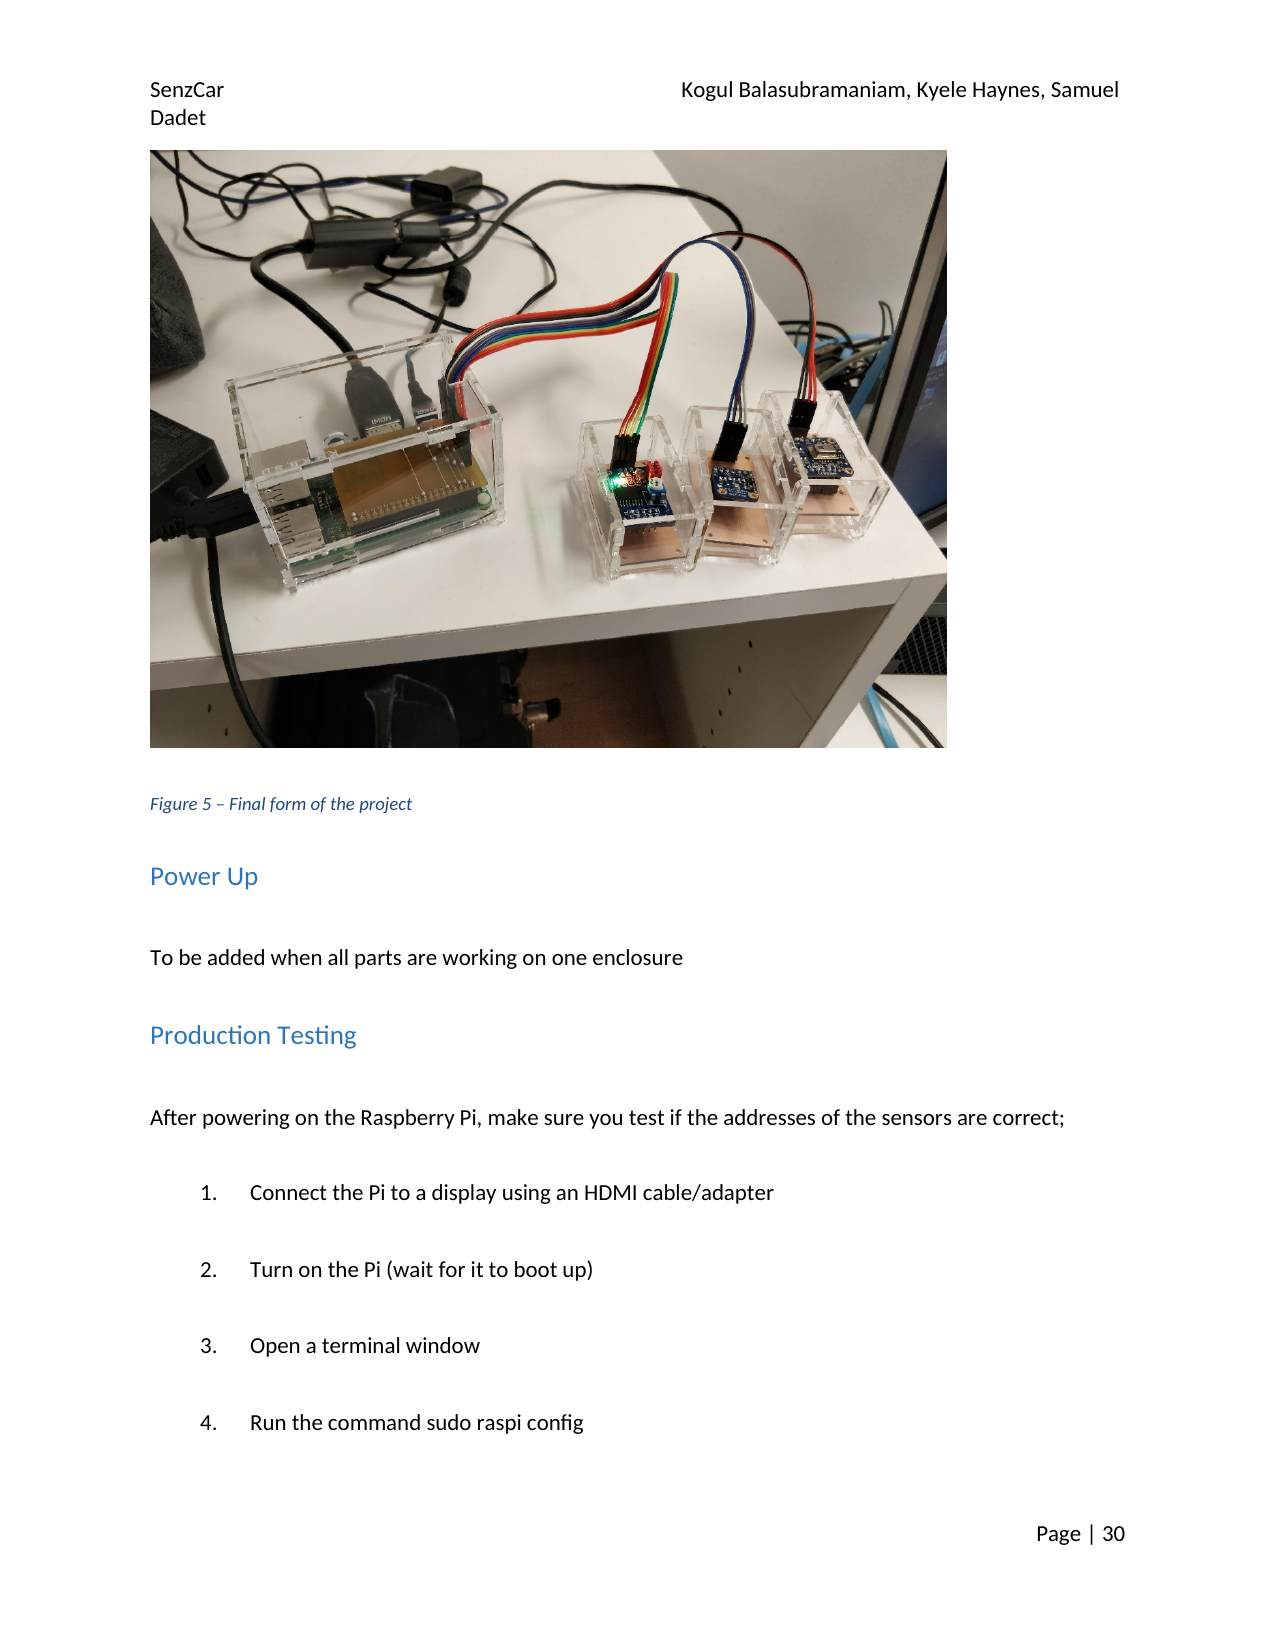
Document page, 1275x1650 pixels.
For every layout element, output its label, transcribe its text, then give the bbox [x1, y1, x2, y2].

list Connect the Pi to a display using an HDMI cable/adapter [200, 1178, 1125, 1206]
text After powering on the Raspberry Pi, make sure you test if the addresses of the sensors are correct; [150, 1103, 1125, 1131]
list Open a terminal window [200, 1332, 1125, 1360]
text Figure 5 – Final form of the project [150, 792, 1125, 815]
subtitle Power Up [150, 859, 1125, 892]
list Turn on the Pi (wait for it to boot up) [200, 1255, 1125, 1283]
subtitle Production Testing [150, 1018, 1125, 1051]
text To be added when all parts are working on one enclosure [150, 943, 1125, 972]
list Run the command sudo raspi config [200, 1408, 1125, 1437]
picture [150, 150, 947, 748]
